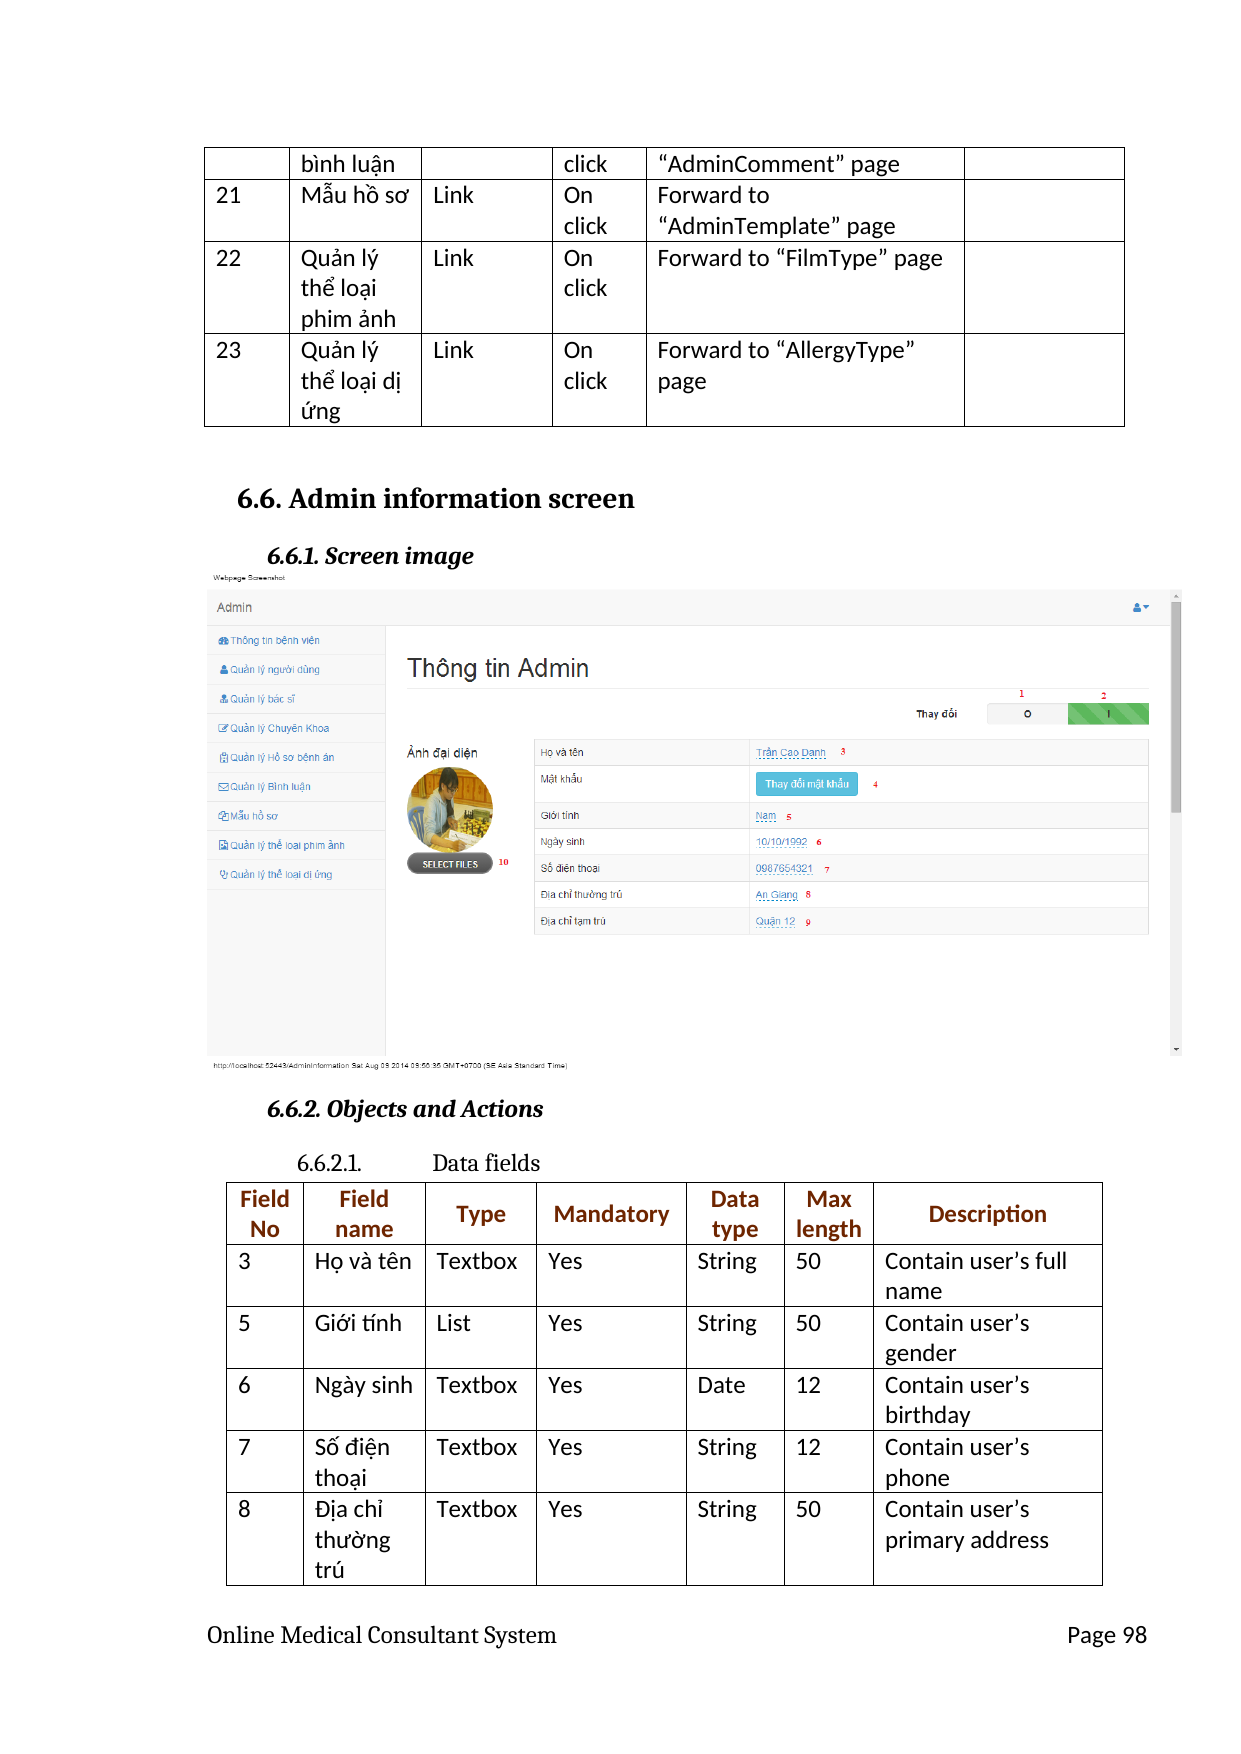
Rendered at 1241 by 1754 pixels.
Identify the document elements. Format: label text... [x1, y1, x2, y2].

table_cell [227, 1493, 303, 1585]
subtitle Admin information screen [237, 483, 1122, 516]
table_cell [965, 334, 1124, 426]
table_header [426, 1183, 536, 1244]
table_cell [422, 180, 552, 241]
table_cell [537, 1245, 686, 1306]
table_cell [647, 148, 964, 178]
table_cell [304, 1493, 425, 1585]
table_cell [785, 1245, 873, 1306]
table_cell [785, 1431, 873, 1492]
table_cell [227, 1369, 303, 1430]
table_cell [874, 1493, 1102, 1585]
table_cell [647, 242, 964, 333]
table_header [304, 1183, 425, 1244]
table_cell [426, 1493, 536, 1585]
subtitle Objects and Actions [267, 1095, 1122, 1124]
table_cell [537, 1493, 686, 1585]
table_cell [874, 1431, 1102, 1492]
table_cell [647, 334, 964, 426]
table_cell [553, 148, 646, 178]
picture [207, 575, 1182, 1070]
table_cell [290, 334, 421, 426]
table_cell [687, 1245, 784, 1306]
subtitle Screen image [267, 542, 1122, 571]
subtitle Data fields [282, 1149, 1122, 1178]
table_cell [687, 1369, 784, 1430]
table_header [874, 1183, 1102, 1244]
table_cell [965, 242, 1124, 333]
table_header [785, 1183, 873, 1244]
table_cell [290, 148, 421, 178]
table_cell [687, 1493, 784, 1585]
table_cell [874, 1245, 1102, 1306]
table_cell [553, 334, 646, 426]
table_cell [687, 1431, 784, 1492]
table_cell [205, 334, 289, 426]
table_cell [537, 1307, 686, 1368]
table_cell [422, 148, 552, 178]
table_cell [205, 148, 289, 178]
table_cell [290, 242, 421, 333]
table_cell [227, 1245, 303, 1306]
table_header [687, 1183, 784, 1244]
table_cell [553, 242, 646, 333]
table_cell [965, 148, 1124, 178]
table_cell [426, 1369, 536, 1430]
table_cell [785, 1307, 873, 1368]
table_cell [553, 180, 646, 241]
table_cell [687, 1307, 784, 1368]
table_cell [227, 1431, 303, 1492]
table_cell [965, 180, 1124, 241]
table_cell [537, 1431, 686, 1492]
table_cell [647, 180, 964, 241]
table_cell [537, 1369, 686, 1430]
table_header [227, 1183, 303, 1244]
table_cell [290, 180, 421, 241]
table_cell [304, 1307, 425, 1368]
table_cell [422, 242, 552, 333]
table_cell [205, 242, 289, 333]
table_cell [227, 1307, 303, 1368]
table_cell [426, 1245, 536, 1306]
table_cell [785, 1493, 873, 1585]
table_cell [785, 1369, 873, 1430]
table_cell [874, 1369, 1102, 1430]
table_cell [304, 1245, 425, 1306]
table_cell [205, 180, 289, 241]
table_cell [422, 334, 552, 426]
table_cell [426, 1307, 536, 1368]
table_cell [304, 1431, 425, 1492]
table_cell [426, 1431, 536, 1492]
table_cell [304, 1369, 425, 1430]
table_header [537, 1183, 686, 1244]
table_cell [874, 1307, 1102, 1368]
